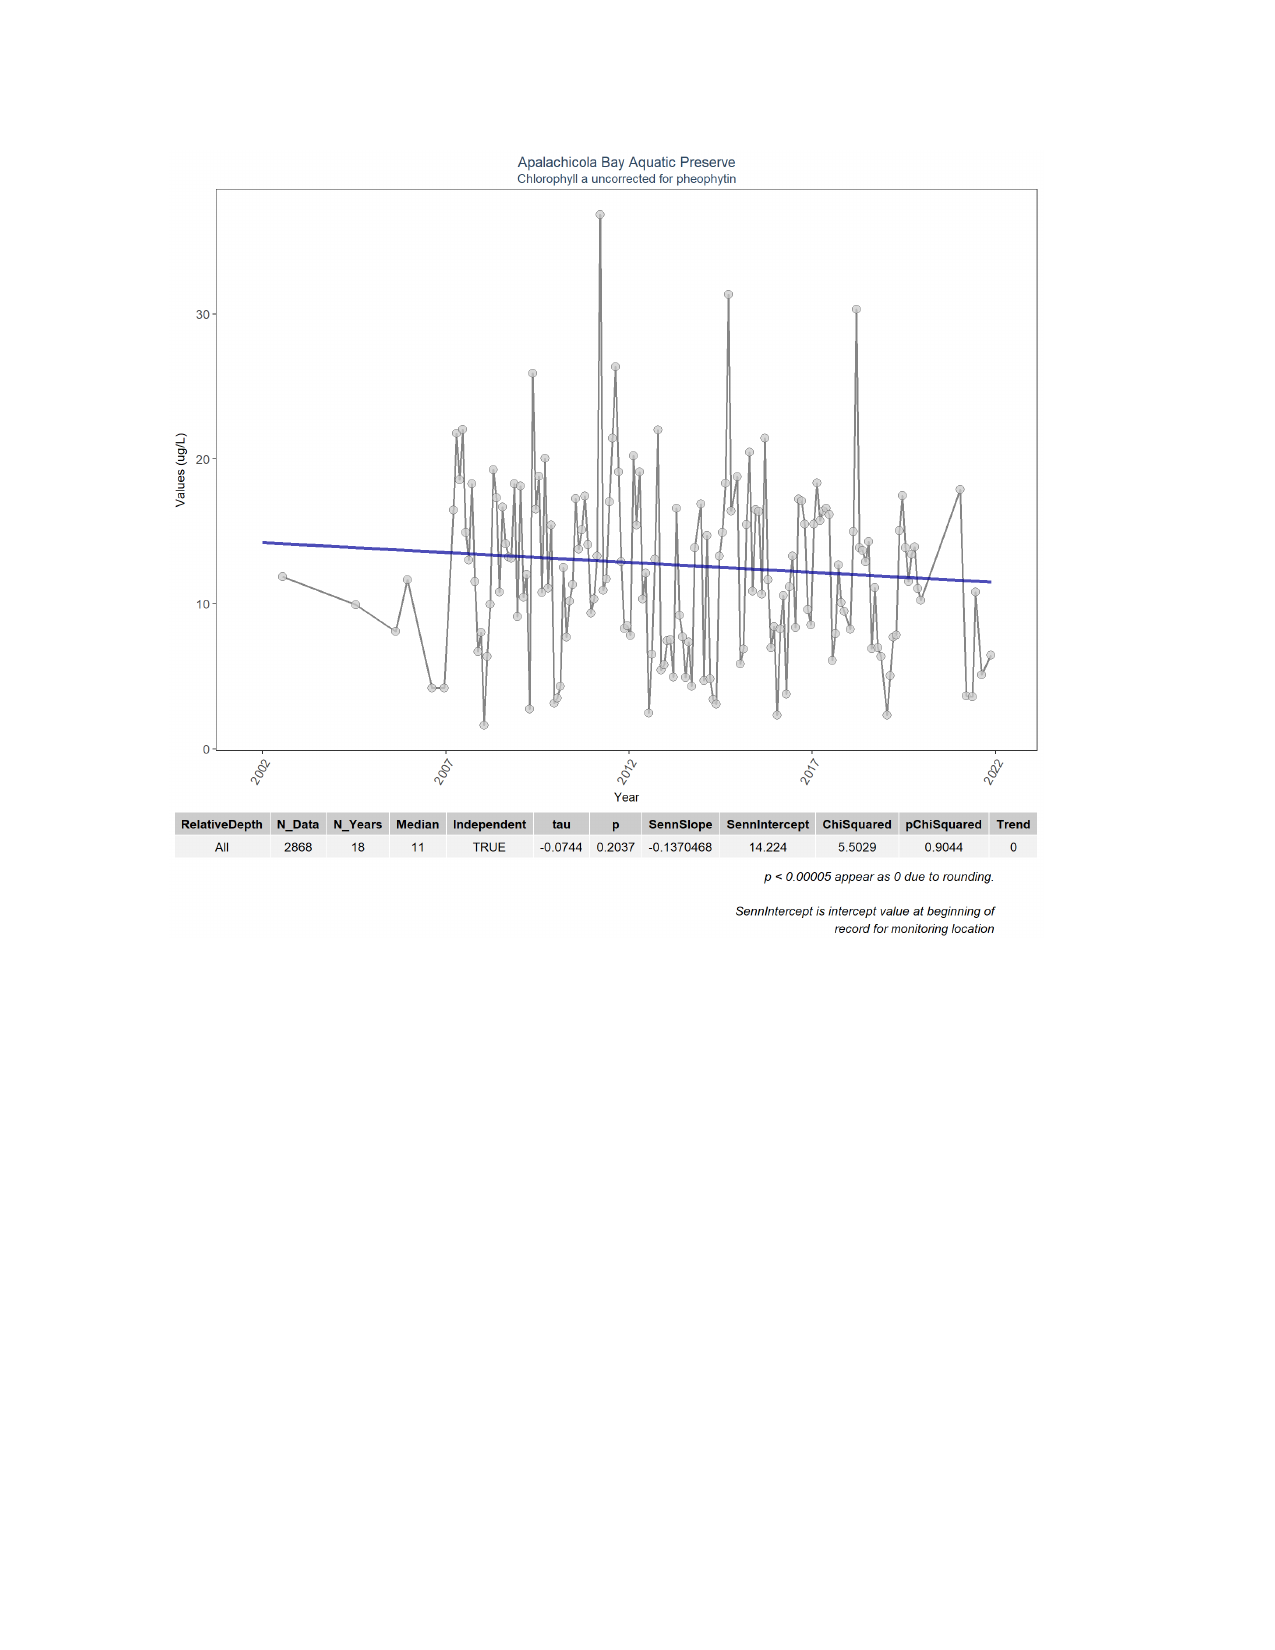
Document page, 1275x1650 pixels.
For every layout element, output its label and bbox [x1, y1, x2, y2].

picture [168, 150, 1044, 938]
